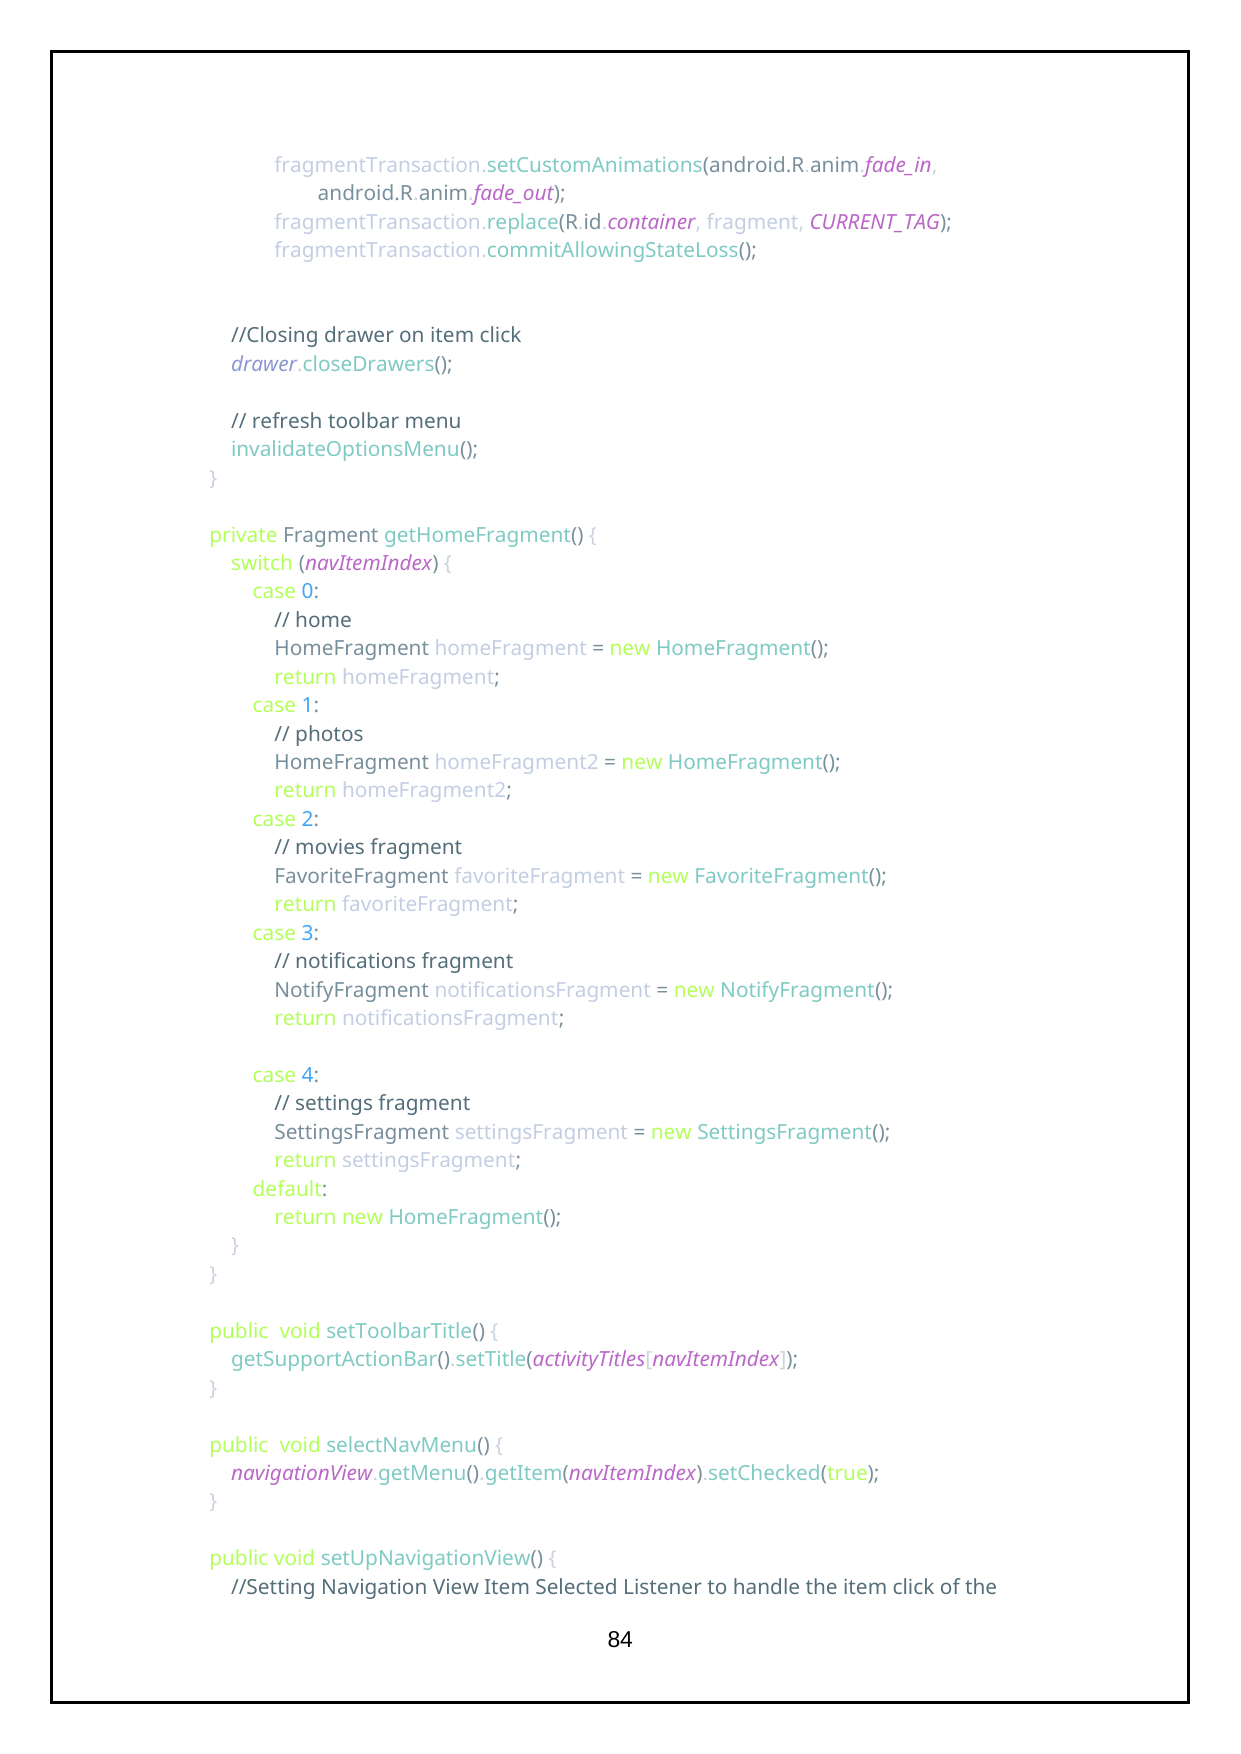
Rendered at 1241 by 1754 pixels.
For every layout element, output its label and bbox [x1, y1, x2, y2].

text [187, 150, 1053, 1600]
